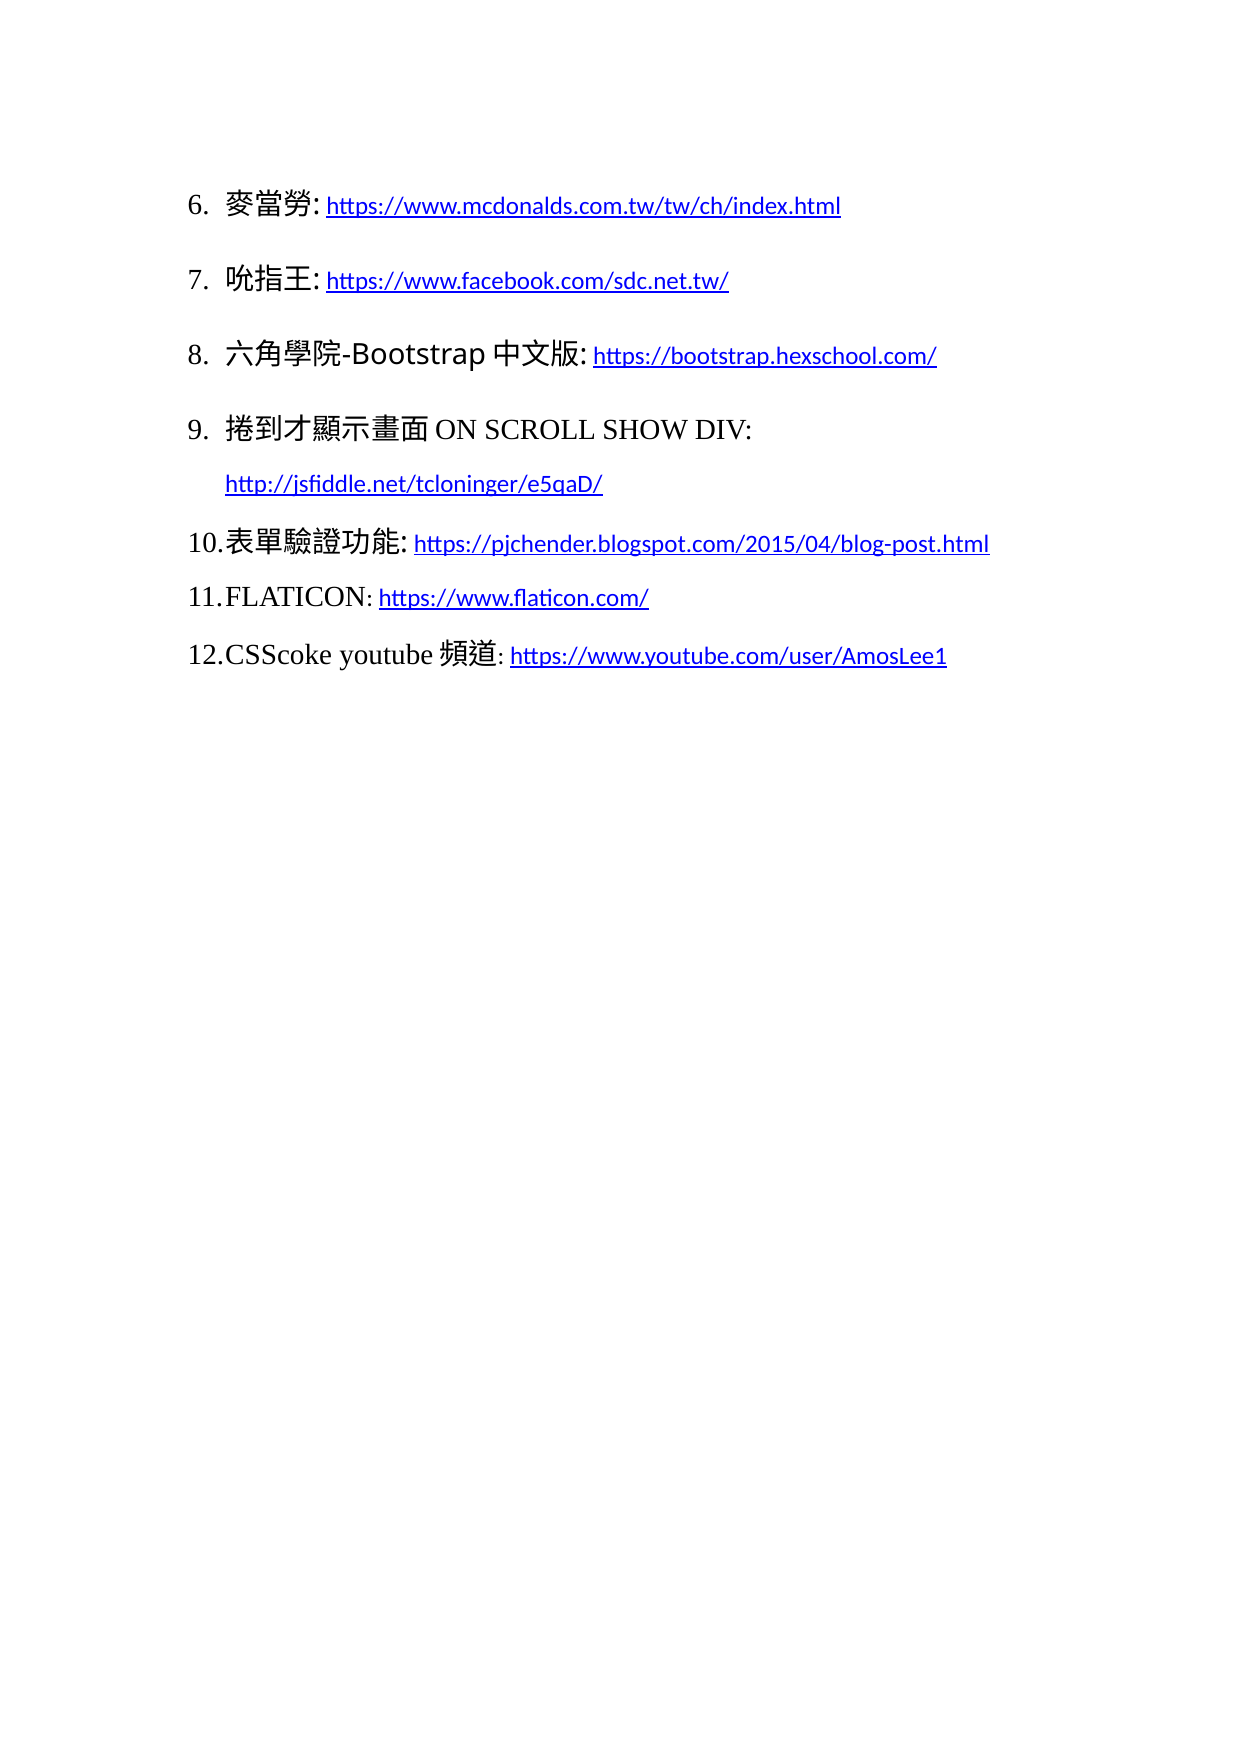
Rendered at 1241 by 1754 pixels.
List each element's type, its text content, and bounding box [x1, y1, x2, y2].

list 麥當勞: https://www.mcdonalds.com.tw/tw/ch/index.html [187, 164, 1053, 239]
list FLATICON: https://www.flaticon.com/ [187, 577, 1053, 614]
list 吮指王: https://www.facebook.com/sdc.net.tw/ [187, 239, 1053, 314]
list CSScoke youtube頻道: https://www.youtube.com/user/AmosLee1 [187, 614, 1053, 689]
list 捲到才顯示畫面 ON SCROLL SHOW DIV: http://jsfiddle.net/tcloninger/e5qaD/ [187, 389, 1053, 502]
list 表單驗證功能: https://pjchender.blogspot.com/2015/04/blog-post.html [187, 502, 1053, 577]
list 六角學院-Bootstrap中文版: https://bootstrap.hexschool.com/ [187, 314, 1053, 389]
